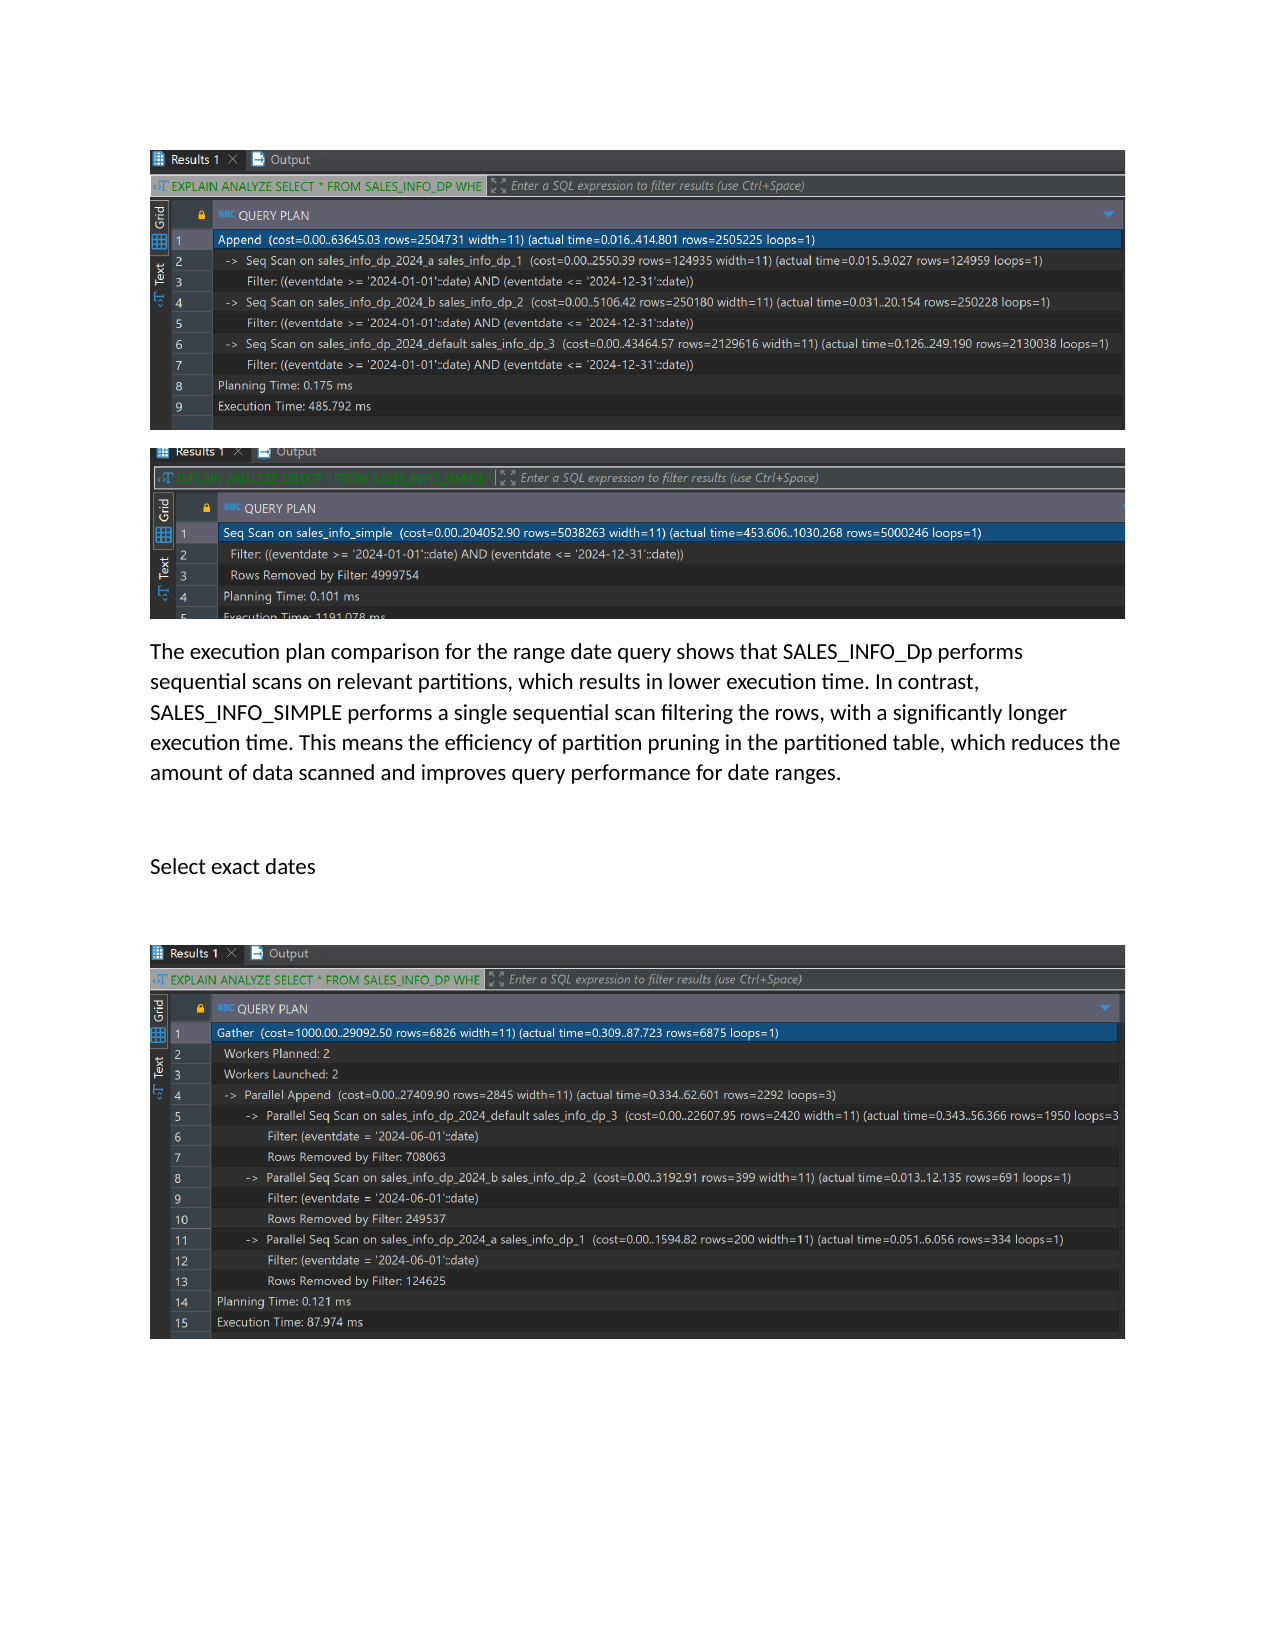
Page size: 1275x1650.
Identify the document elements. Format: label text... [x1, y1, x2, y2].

text Select exact dates [150, 852, 1125, 880]
picture [150, 150, 1125, 430]
picture [150, 945, 1125, 1339]
text The execution plan comparison for the range date query shows that SALES_INFO_Dp performs sequential scans on relevant partitions, which results in lower execution time. In contrast, SALES_INFO_SIMPLE performs a single sequential scan filtering the rows, with a significantly longer execution time. This means the efficiency of partition pruning in the partitioned table, which reduces the amount of data scanned and improves query performance for date ranges. [150, 637, 1125, 786]
picture [150, 448, 1125, 619]
